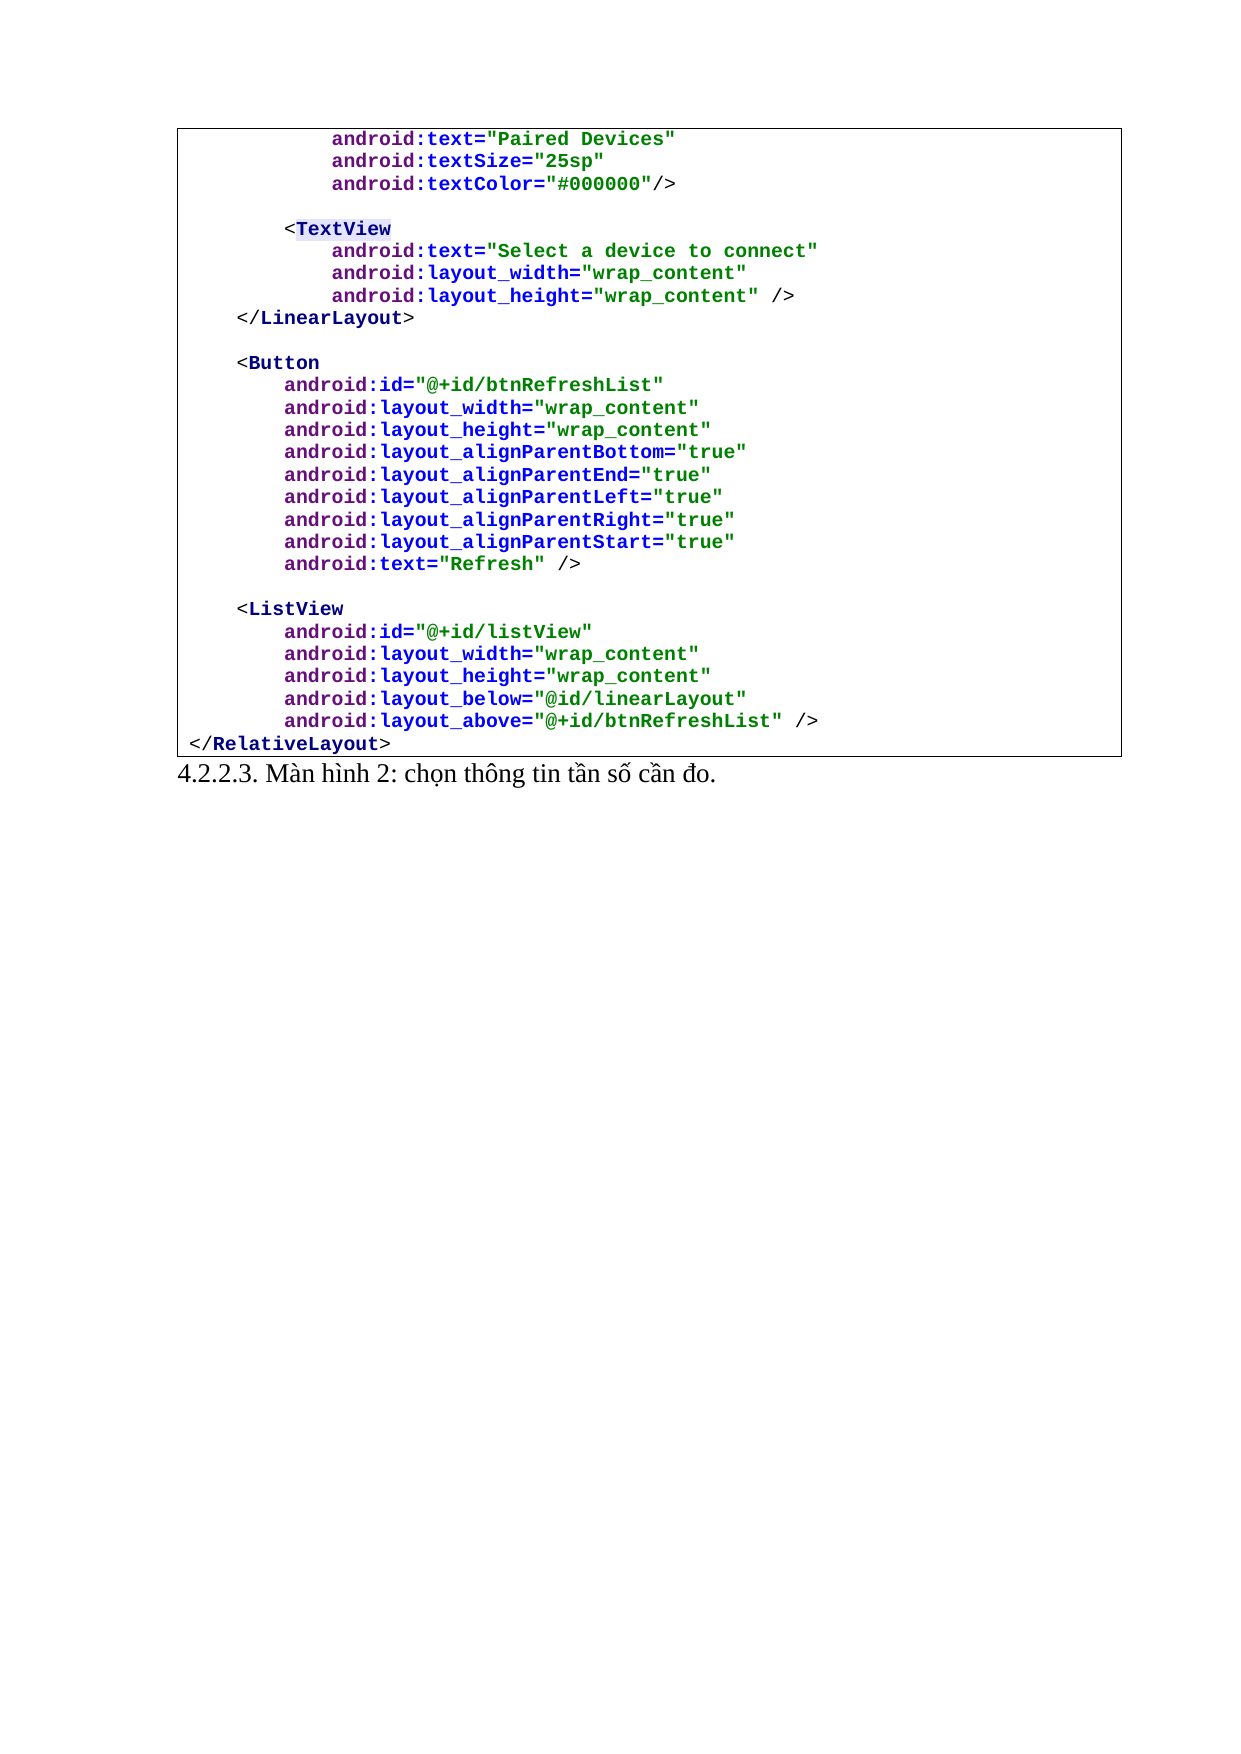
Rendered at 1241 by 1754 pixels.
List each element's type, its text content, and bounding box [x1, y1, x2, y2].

text 4.2.2.3. Màn hình 2: chọn thông tin tần số cần đo. [177, 757, 1122, 788]
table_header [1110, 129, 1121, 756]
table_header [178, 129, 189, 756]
